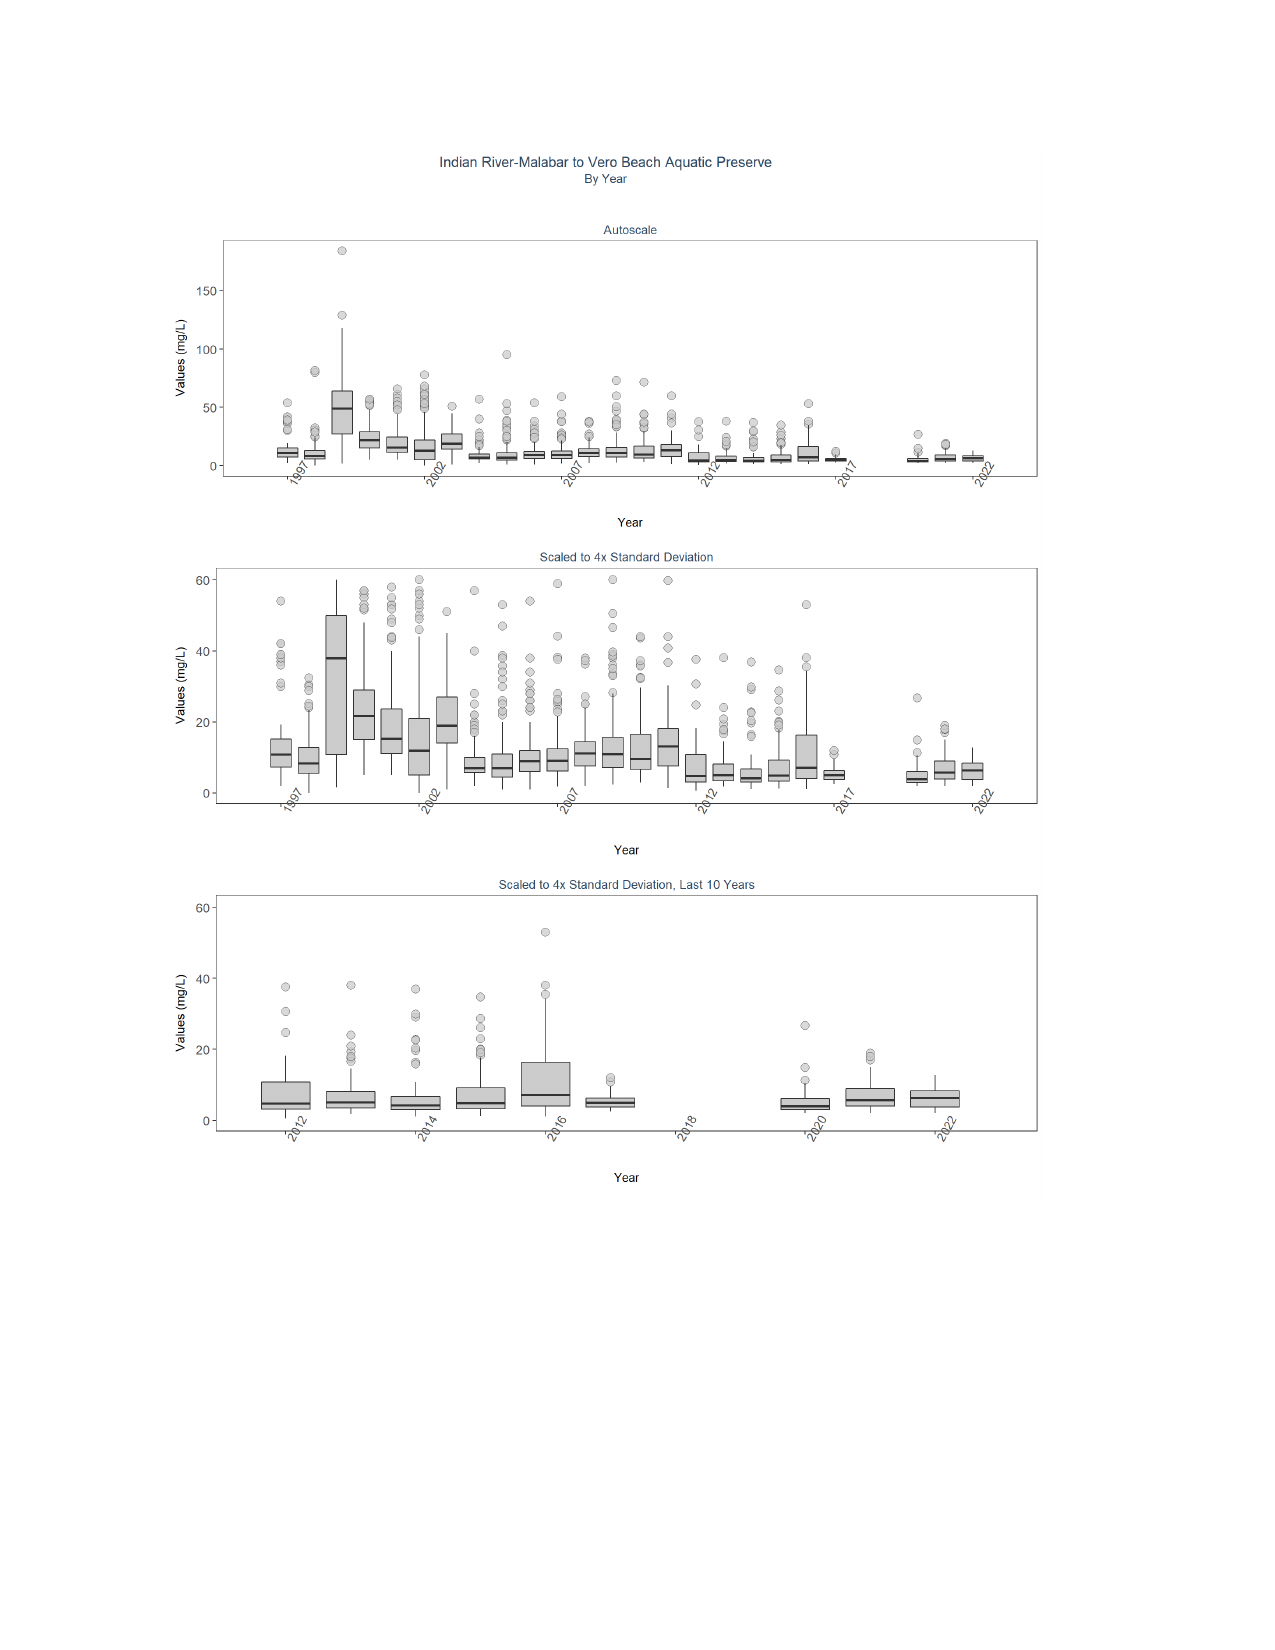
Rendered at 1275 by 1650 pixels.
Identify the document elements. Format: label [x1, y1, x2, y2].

picture [168, 150, 1044, 1200]
